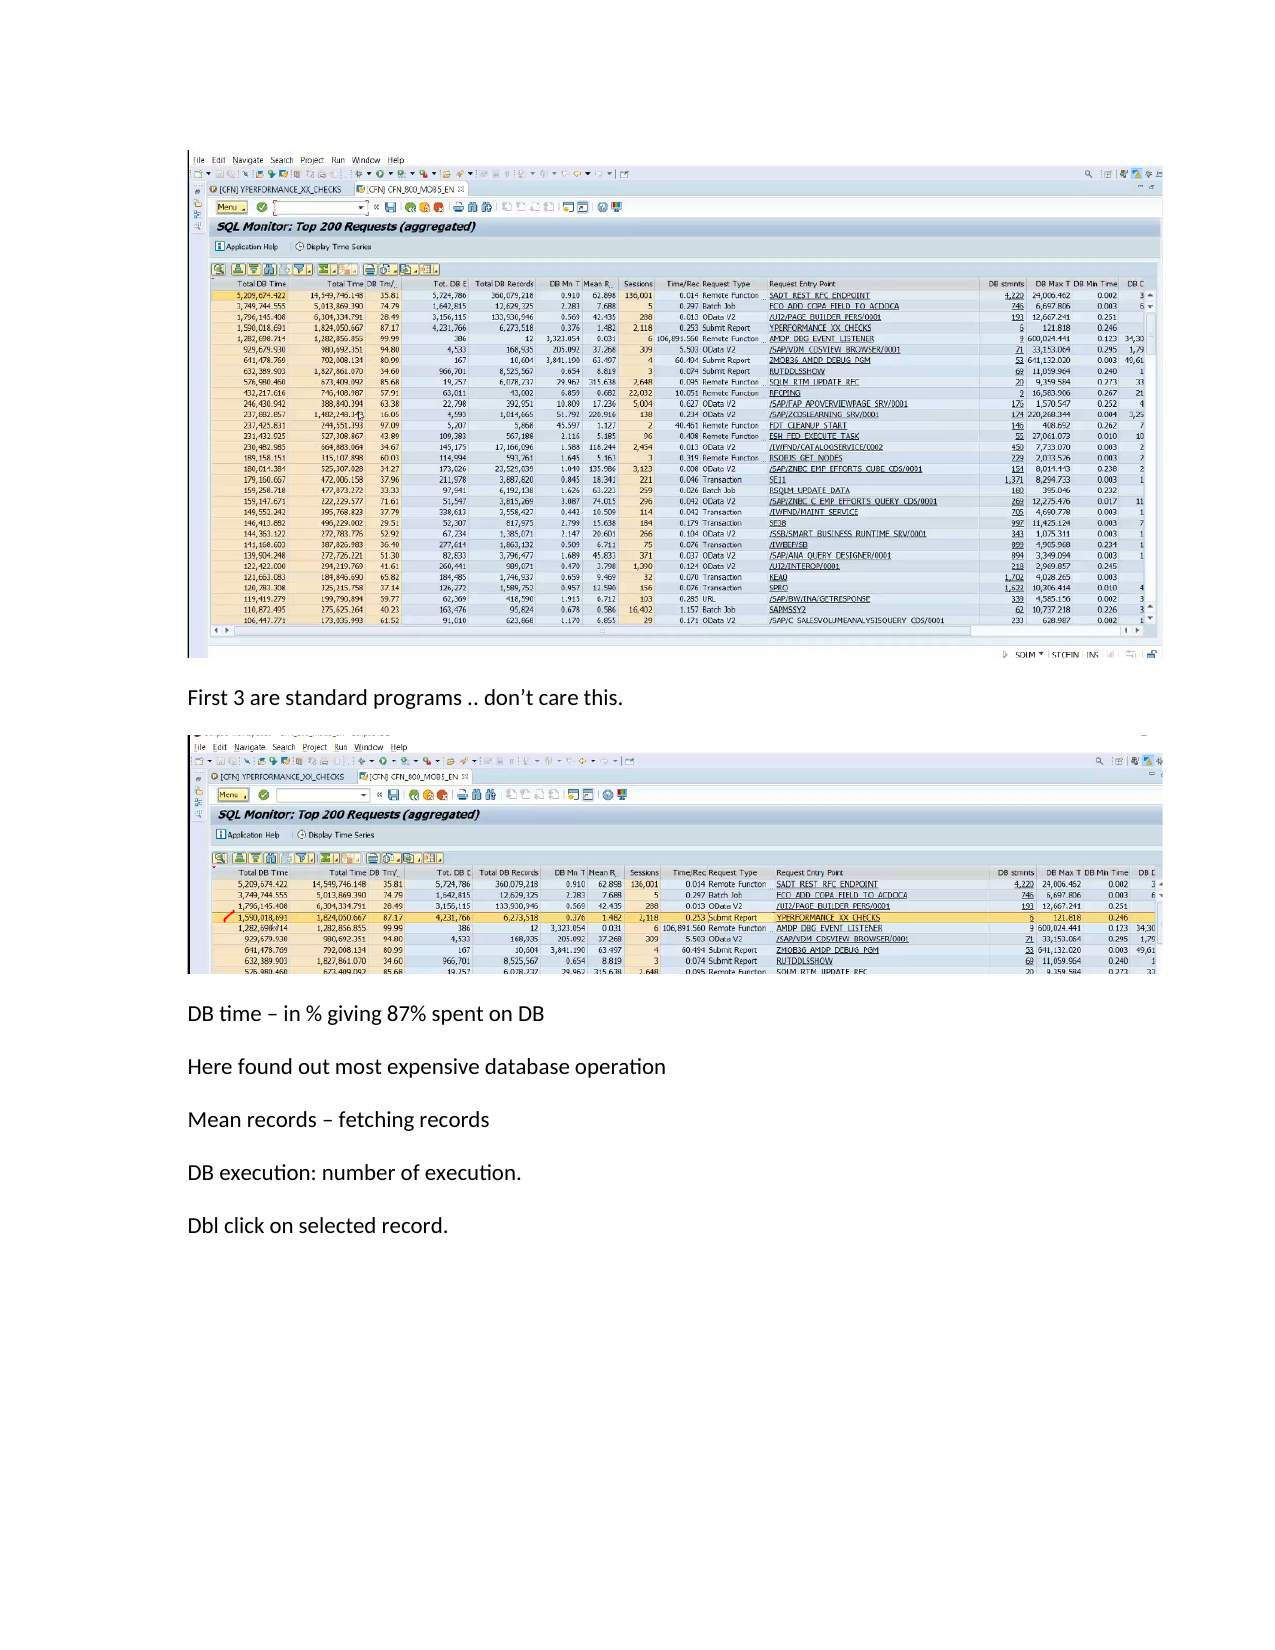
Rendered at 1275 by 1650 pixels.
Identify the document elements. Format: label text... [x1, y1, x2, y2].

text DB time – in % giving 87% spent on DB [187, 999, 1125, 1027]
text DB execution: number of execution. [187, 1158, 1125, 1186]
picture [187, 735, 1163, 974]
picture [187, 150, 1163, 658]
text Dbl click on selected record. [187, 1211, 1125, 1239]
text Mean records – fetching records [187, 1105, 1125, 1133]
text Here found out most expensive database operation [187, 1052, 1125, 1080]
text First 3 are standard programs .. don’t care this. [187, 683, 1125, 711]
